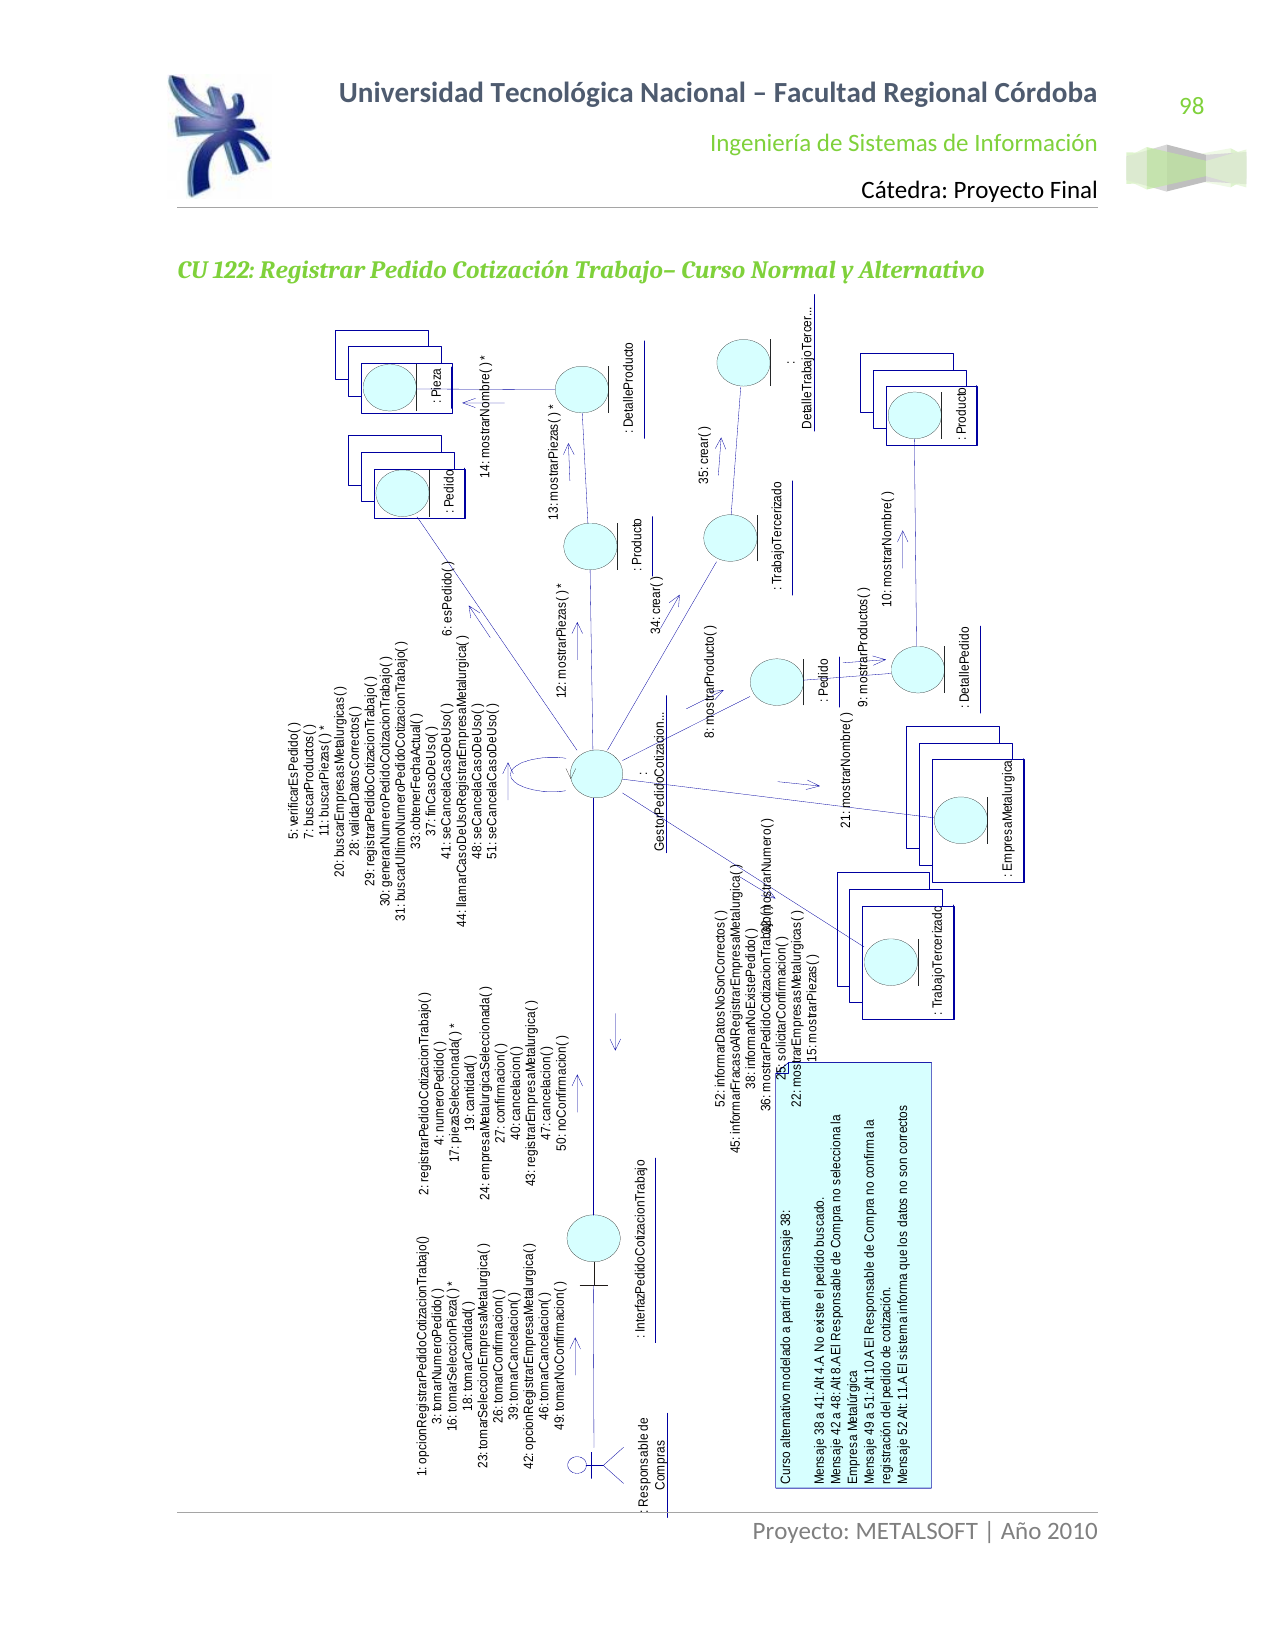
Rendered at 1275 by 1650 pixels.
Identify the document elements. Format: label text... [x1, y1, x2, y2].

picture [167, 74, 272, 199]
text CU 122: Registrar Pedido Cotización Trabajo– Curso Normal y Alternativo [177, 256, 1098, 284]
